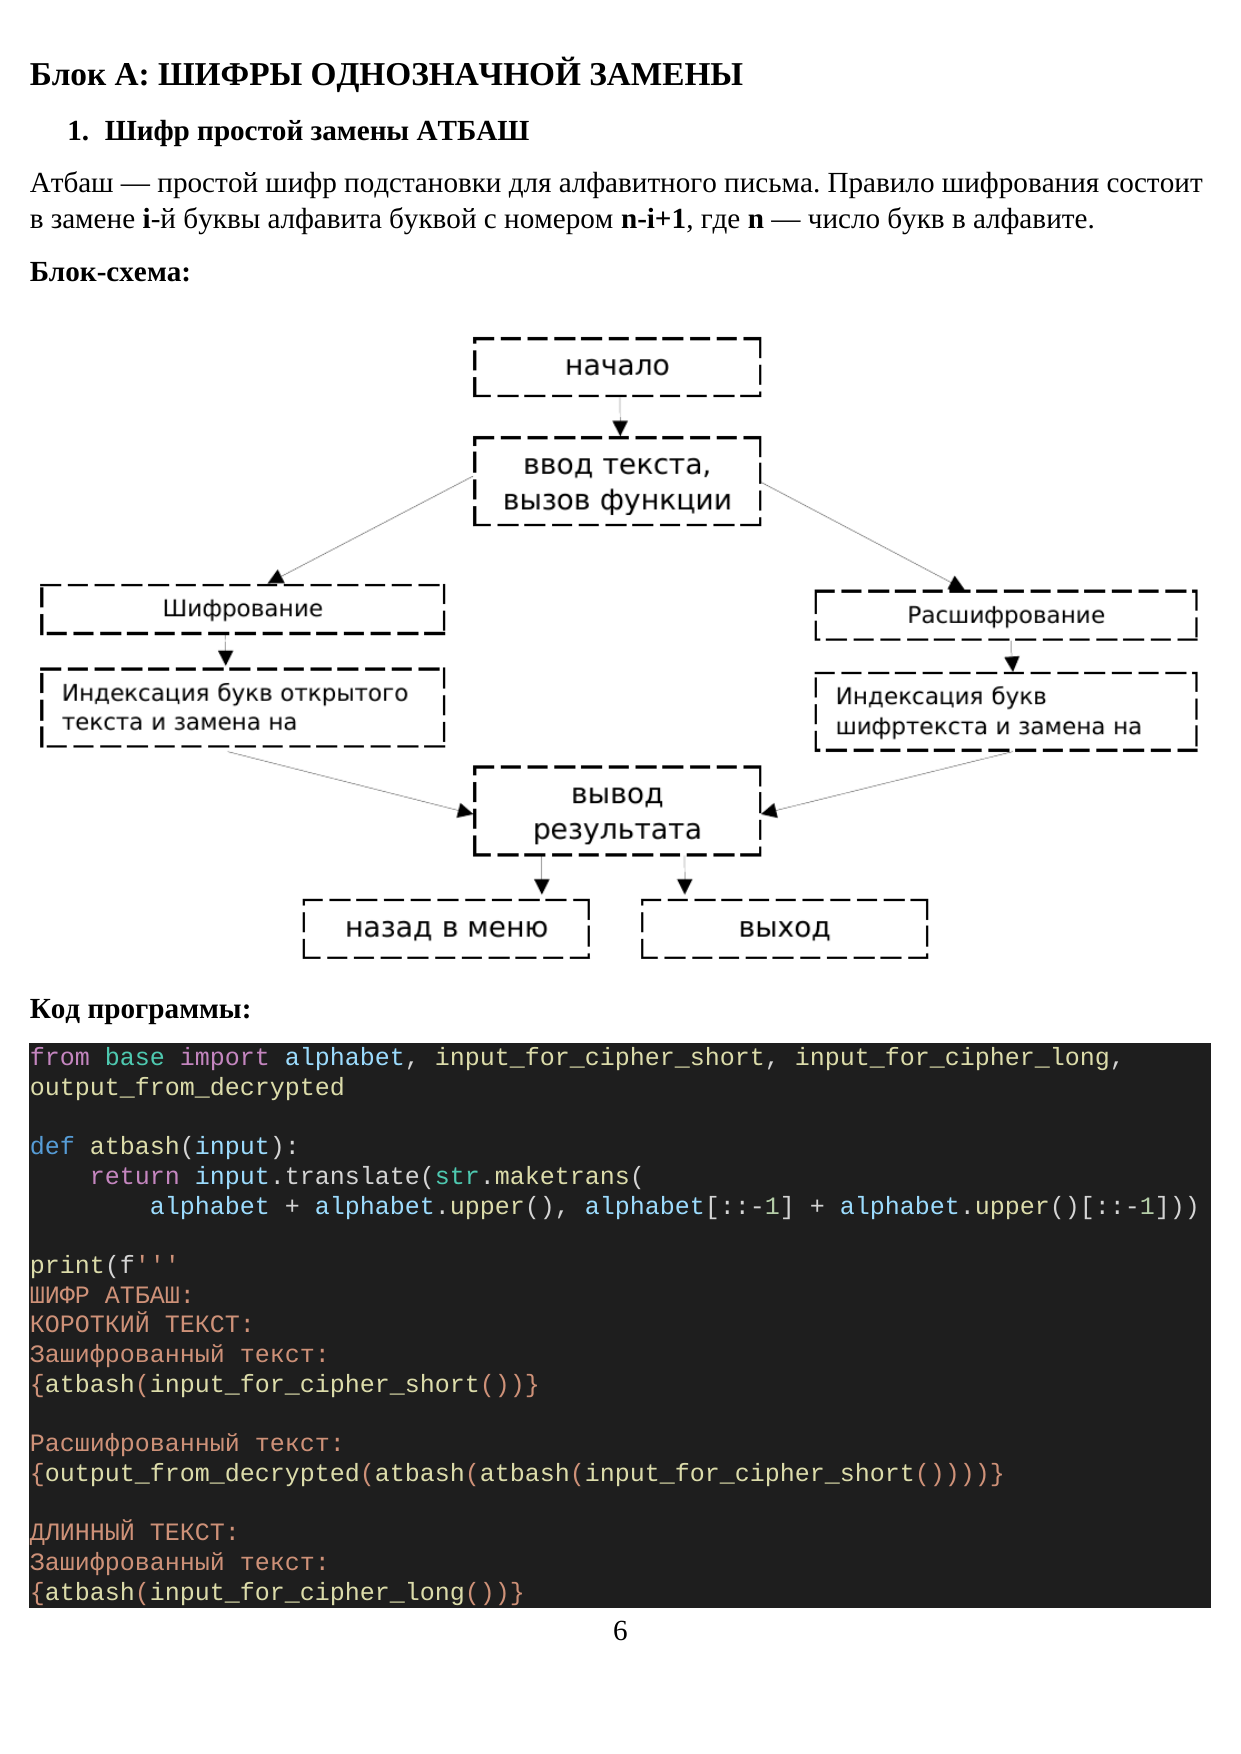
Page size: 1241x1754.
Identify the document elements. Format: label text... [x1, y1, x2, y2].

text ШИФР АТБАШ: [29, 1281, 1211, 1311]
subtitle Блок А: ШИФРЫ ОДНОЗНАЧНОЙ ЗАМЕНЫ [29, 54, 1211, 93]
text alphabet + alphabet.upper(), alphabet[::-1] + alphabet.upper()[::-1])) [29, 1192, 1211, 1222]
text {atbash(input_for_cipher_long())} [29, 1578, 1211, 1608]
text Зашифрованный текст: [29, 1548, 1211, 1578]
text print(f''' [29, 1251, 1211, 1281]
text Зашифрованный текст: [29, 1340, 1211, 1370]
text return input.translate(str.maketrans( [29, 1162, 1211, 1192]
subtitle Шифр простой замены АТБАШ [67, 113, 1211, 146]
text Атбаш — простой шифр подстановки для алфавитного письма. Правило шифрования состоит в замене i-й буквы алфавита буквой с номером n-i+1, где n — число букв в алфавите. [29, 165, 1211, 235]
text def atbash(input): [29, 1133, 1211, 1162]
text КОРОТКИЙ ТЕКСТ: [29, 1311, 1211, 1340]
picture [29, 307, 1211, 969]
text Расшифрованный текст: [29, 1429, 1211, 1459]
text Код программы: [29, 969, 1211, 1024]
text from base import alphabet, input_for_cipher_short, input_for_cipher_long, output_from_decrypted [29, 1043, 1211, 1103]
text {output_from_decrypted(atbash(atbash(input_for_cipher_short())))} [29, 1459, 1211, 1489]
text {atbash(input_for_cipher_short())} [29, 1370, 1211, 1400]
text ДЛИННЫЙ ТЕКСТ: [29, 1518, 1211, 1548]
text Блок-схема: [29, 254, 1211, 288]
